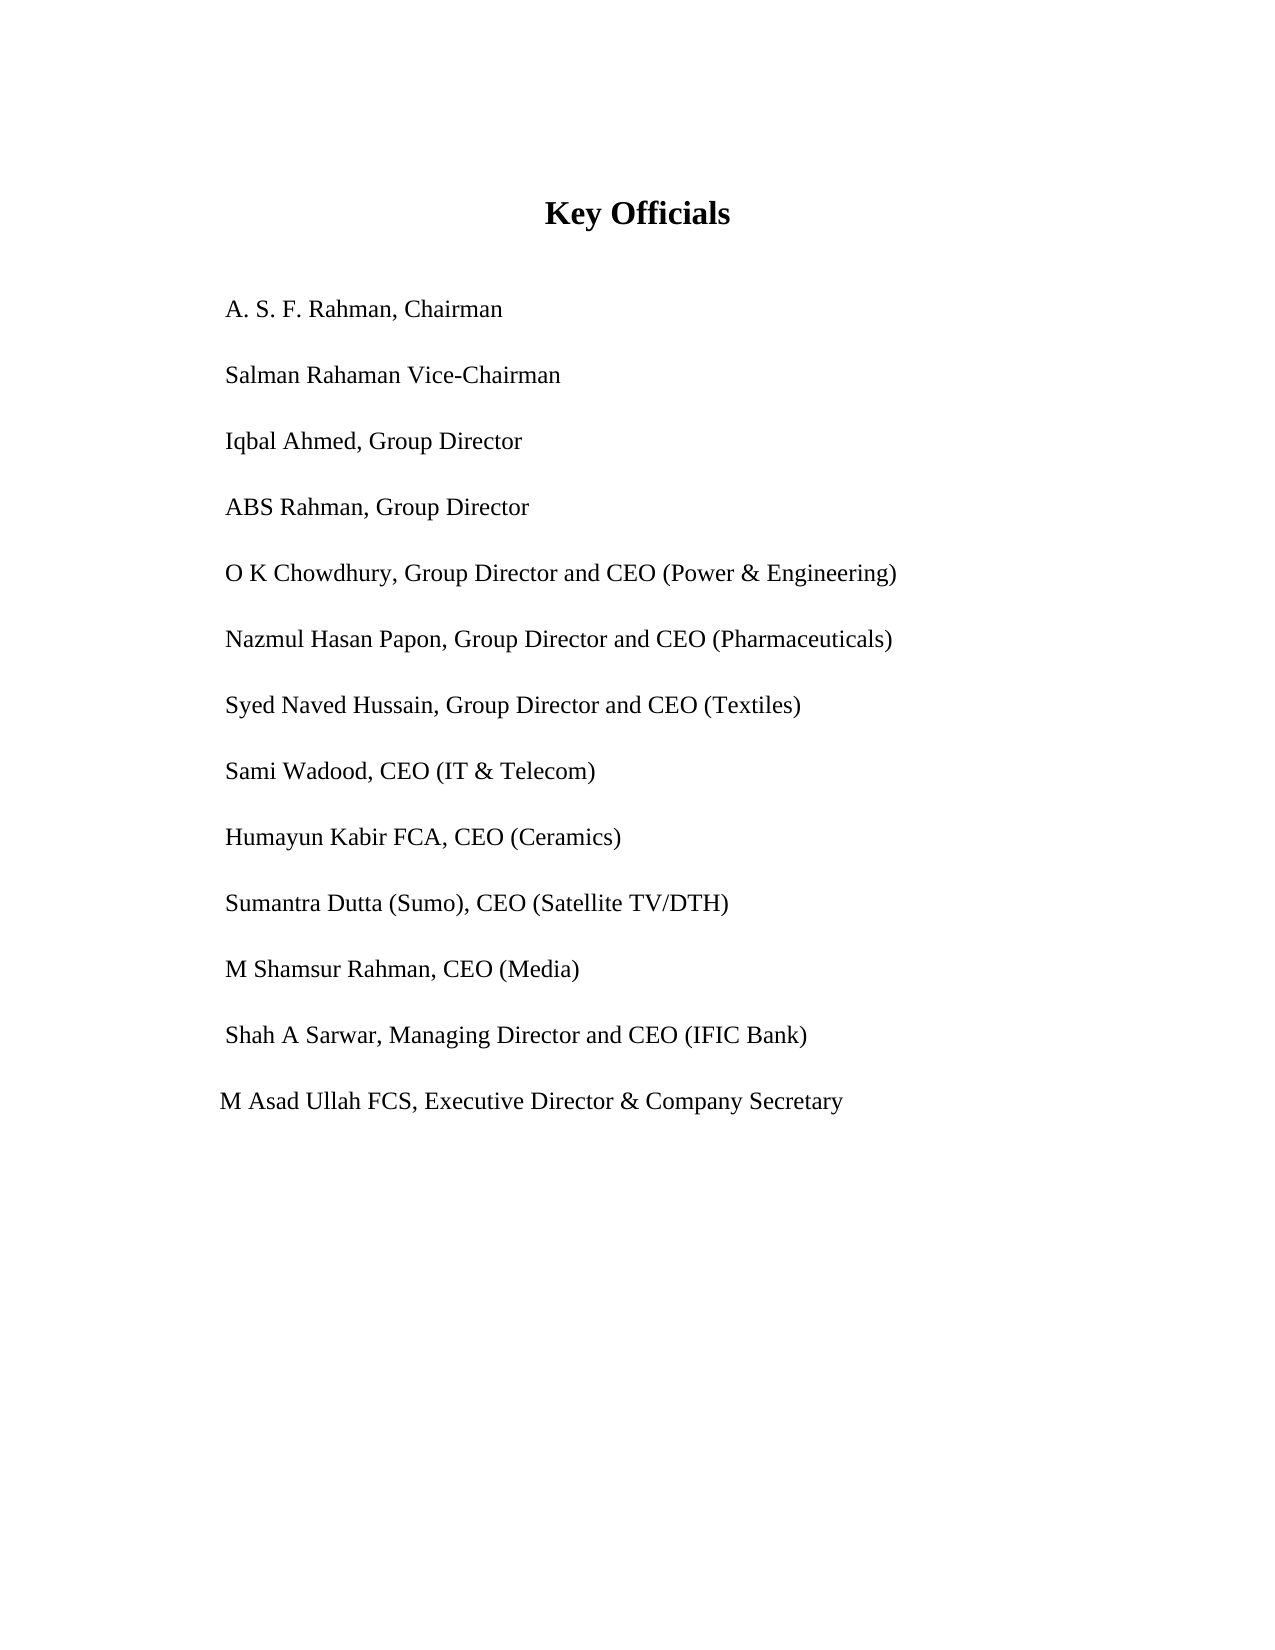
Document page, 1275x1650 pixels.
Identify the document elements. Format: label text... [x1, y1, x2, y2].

text  Sumantra Dutta (Sumo), CEO (Satellite TV/DTH) [150, 888, 1125, 917]
text  Shah A Sarwar, Managing Director and CEO (IFIC Bank) [150, 1020, 1125, 1049]
text  O K Chowdhury, Group Director and CEO (Power & Engineering) [150, 558, 1125, 587]
text  Sami Wadood, CEO (IT & Telecom) [150, 756, 1125, 785]
text  Humayun Kabir FCA, CEO (Ceramics) [150, 822, 1125, 851]
text  ABS Rahman, Group Director [150, 492, 1125, 521]
text  Nazmul Hasan Papon, Group Director and CEO (Pharmaceuticals) [150, 624, 1125, 653]
text  Salman Rahaman Vice-Chairman [150, 360, 1125, 388]
text  M Asad Ullah FCS, Executive Director & Company Secretary [150, 1086, 1125, 1115]
text  M Shamsur Rahman, CEO (Media) [150, 954, 1125, 983]
text Key Officials [150, 193, 1125, 231]
text  Syed Naved Hussain, Group Director and CEO (Textiles) [150, 690, 1125, 719]
text  Iqbal Ahmed, Group Director [150, 426, 1125, 454]
text  A. S. F. Rahman, Chairman [150, 294, 1125, 322]
